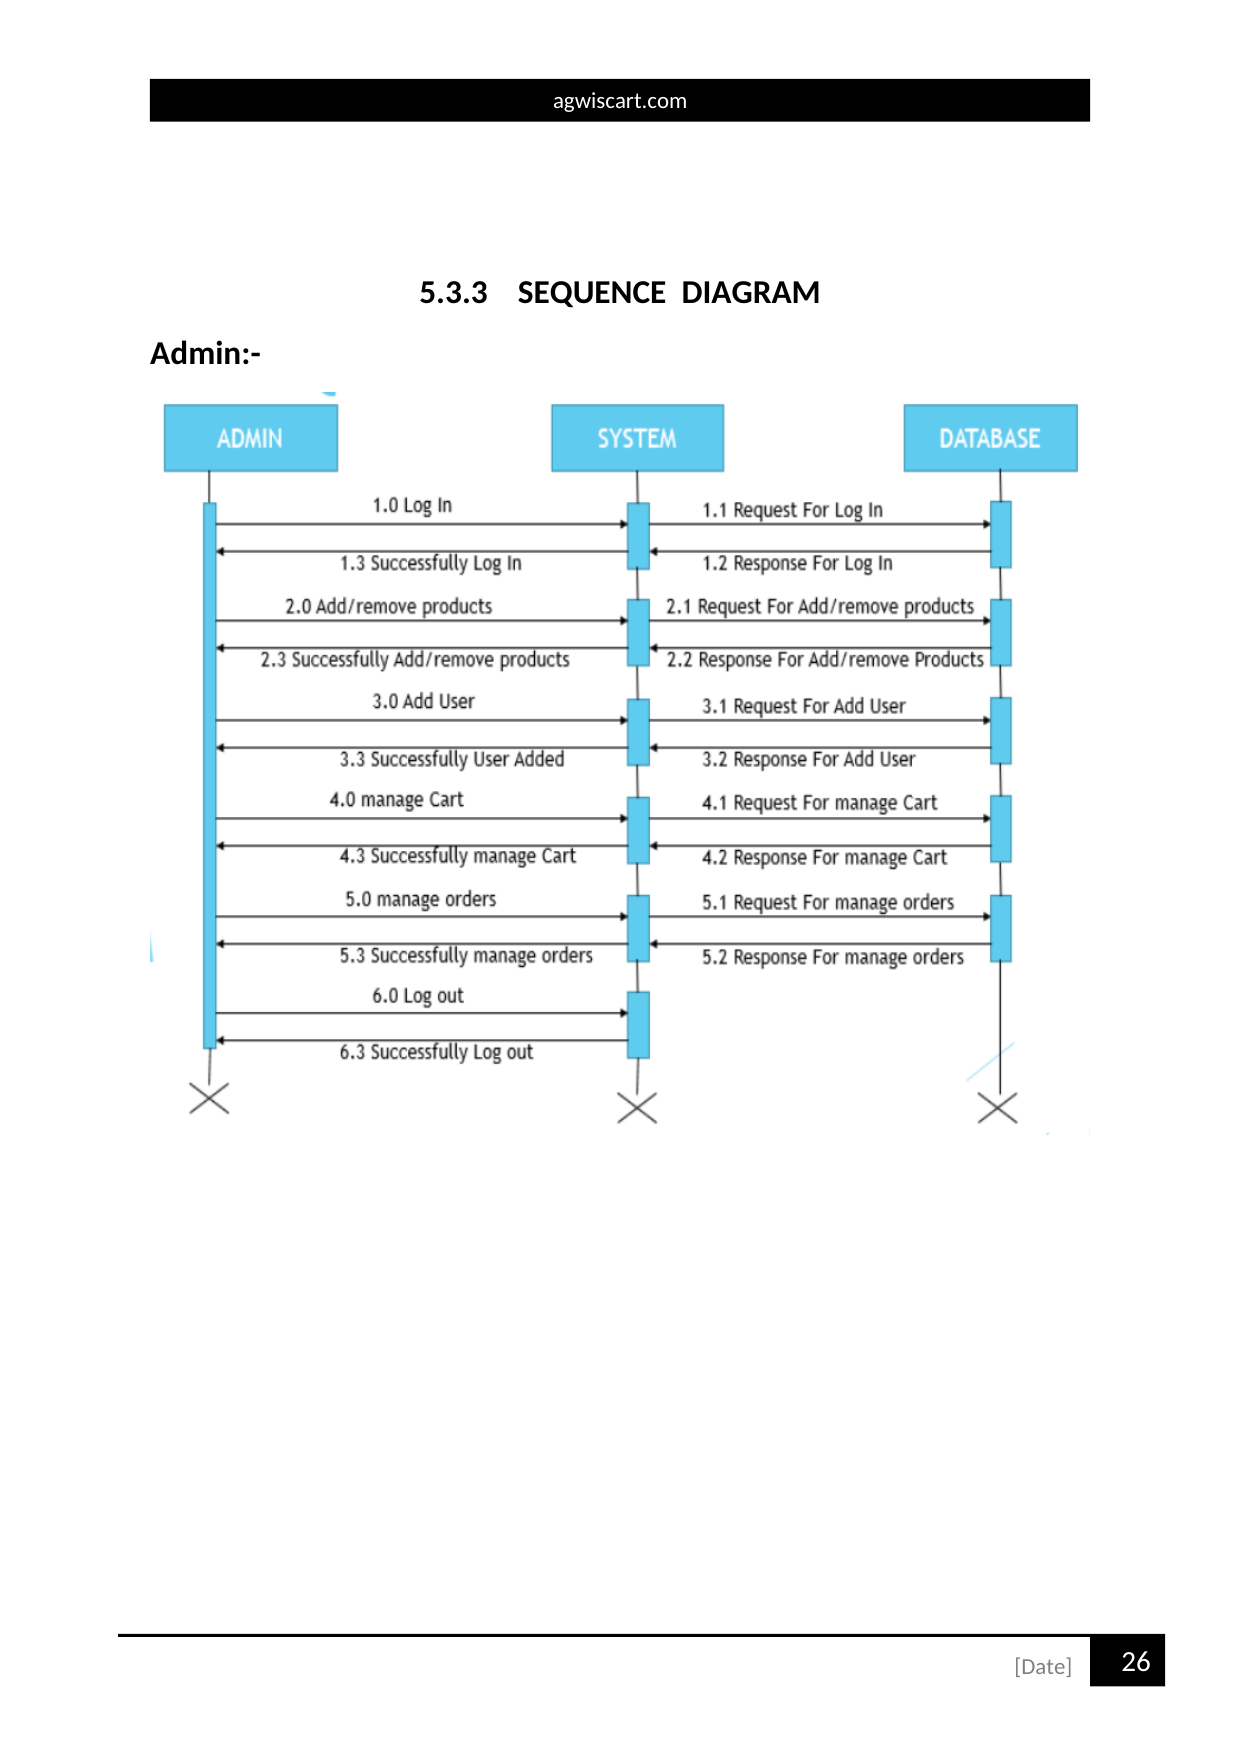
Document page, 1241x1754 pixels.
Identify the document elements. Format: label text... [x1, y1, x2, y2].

picture [150, 392, 1091, 1135]
text 5.3.3 SEQUENCE DIAGRAM [150, 271, 1090, 312]
text Admin:- [150, 332, 1090, 373]
